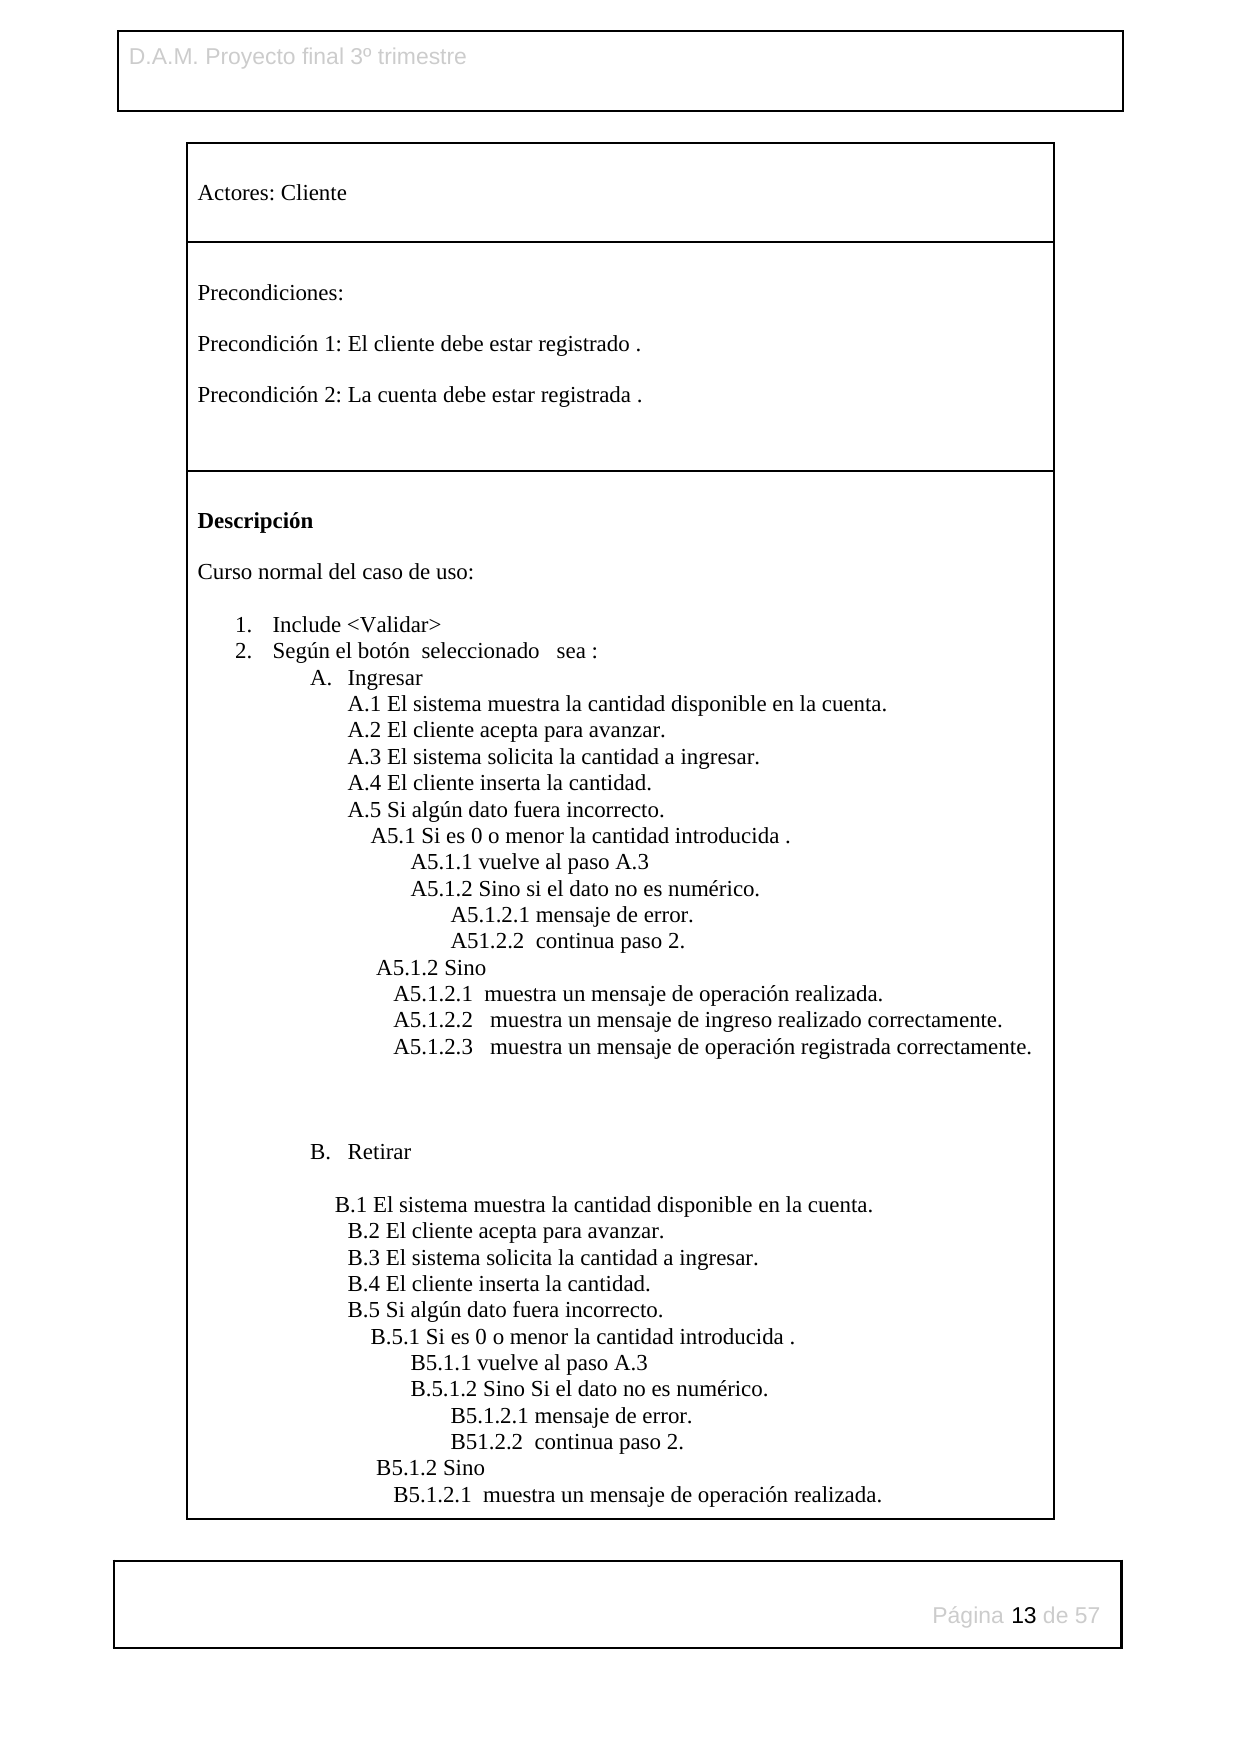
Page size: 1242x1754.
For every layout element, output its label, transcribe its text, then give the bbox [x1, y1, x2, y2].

table_cell Actores: Cliente [188, 144, 1053, 241]
table_cell Precondiciones: Precondición 1: El cliente debe estar registrado . Precondición 2: La cuenta debe estar registrada . [188, 243, 1053, 469]
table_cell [188, 472, 1053, 1518]
